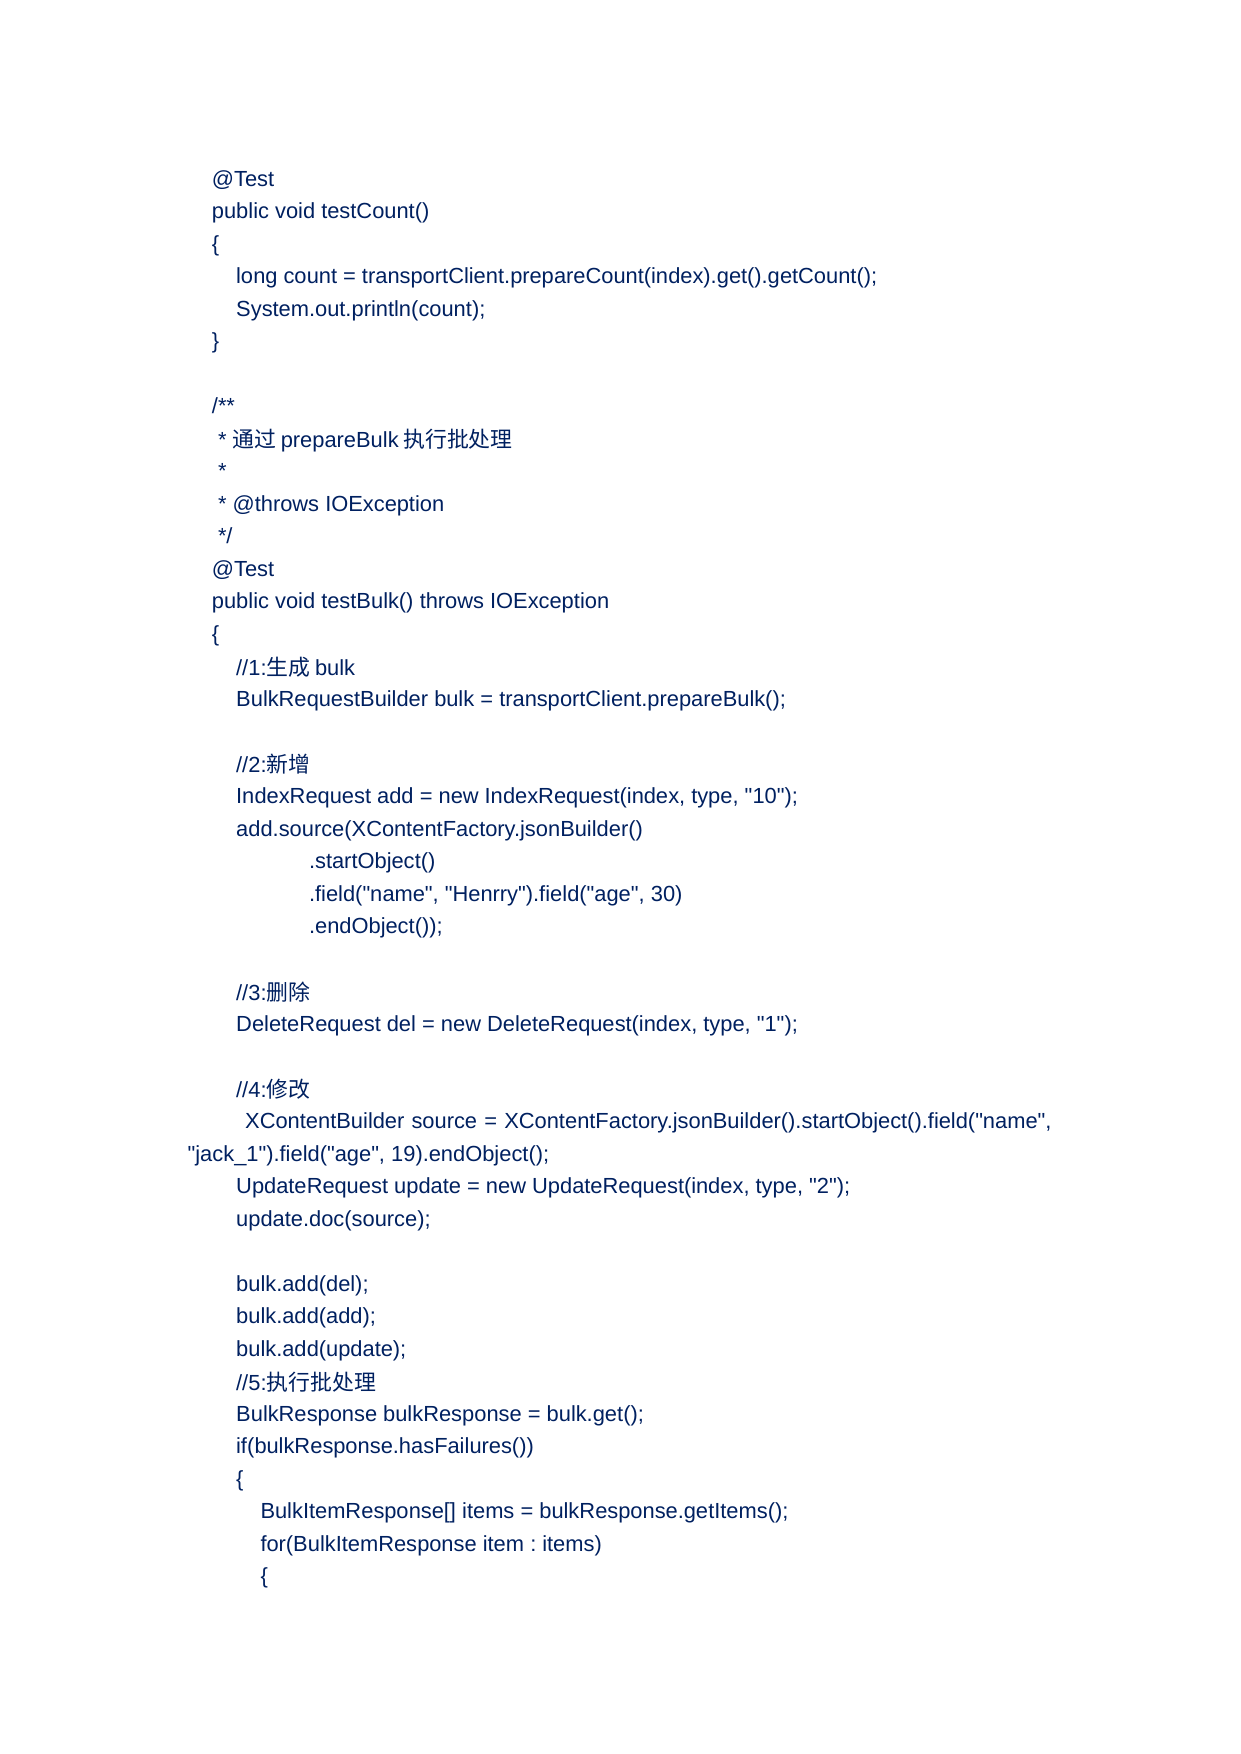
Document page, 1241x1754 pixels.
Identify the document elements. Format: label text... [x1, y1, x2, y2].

list BulkItemResponse[] items = bulkResponse.getItems(); [187, 1494, 1053, 1527]
list * @throws IOException [187, 487, 1053, 519]
list System.out.println(count); [187, 292, 1053, 324]
list update.doc(source); [187, 1202, 1053, 1234]
list */ [187, 519, 1053, 552]
list .startObject() [187, 844, 1053, 877]
list BulkResponse bulkResponse = bulk.get(); [187, 1397, 1053, 1429]
list add.source(XContentFactory.jsonBuilder() [187, 812, 1053, 844]
list bulk.add(del); [187, 1267, 1053, 1299]
list .endObject()); [187, 909, 1053, 942]
list } [187, 324, 1053, 357]
list //5:执行批处理 [187, 1364, 1053, 1397]
list @Test [187, 552, 1053, 584]
list UpdateRequest update = new UpdateRequest(index, type, "2"); [187, 1169, 1053, 1202]
list public void testBulk() throws IOException [187, 584, 1053, 617]
list //2:新增 [187, 747, 1053, 779]
list //3:删除 [187, 974, 1053, 1007]
list { [187, 1462, 1053, 1494]
list XContentBuilder source = XContentFactory.jsonBuilder().startObject().field("name", "jack_1").field("age", 19).endObject(); [187, 1104, 1053, 1169]
list IndexRequest add = new IndexRequest(index, type, "10"); [187, 779, 1053, 812]
list for(BulkItemResponse item : items) [187, 1527, 1053, 1559]
list /** [187, 389, 1053, 422]
list BulkRequestBuilder bulk = transportClient.prepareBulk(); [187, 682, 1053, 714]
list * [187, 454, 1053, 487]
list if(bulkResponse.hasFailures()) [187, 1429, 1053, 1462]
list { [187, 1559, 1053, 1592]
list .field("name", "Henrry").field("age", 30) [187, 877, 1053, 909]
list DeleteRequest del = new DeleteRequest(index, type, "1"); [187, 1007, 1053, 1039]
list long count = transportClient.prepareCount(index).get().getCount(); [187, 259, 1053, 292]
list { [187, 617, 1053, 649]
list //4:修改 [187, 1072, 1053, 1104]
list @Test [187, 162, 1053, 194]
list //1:生成bulk [187, 649, 1053, 682]
list bulk.add(update); [187, 1332, 1053, 1364]
list { [187, 227, 1053, 259]
list public void testCount() [187, 194, 1053, 227]
list * 通过prepareBulk执行批处理 [187, 422, 1053, 454]
list bulk.add(add); [187, 1299, 1053, 1332]
